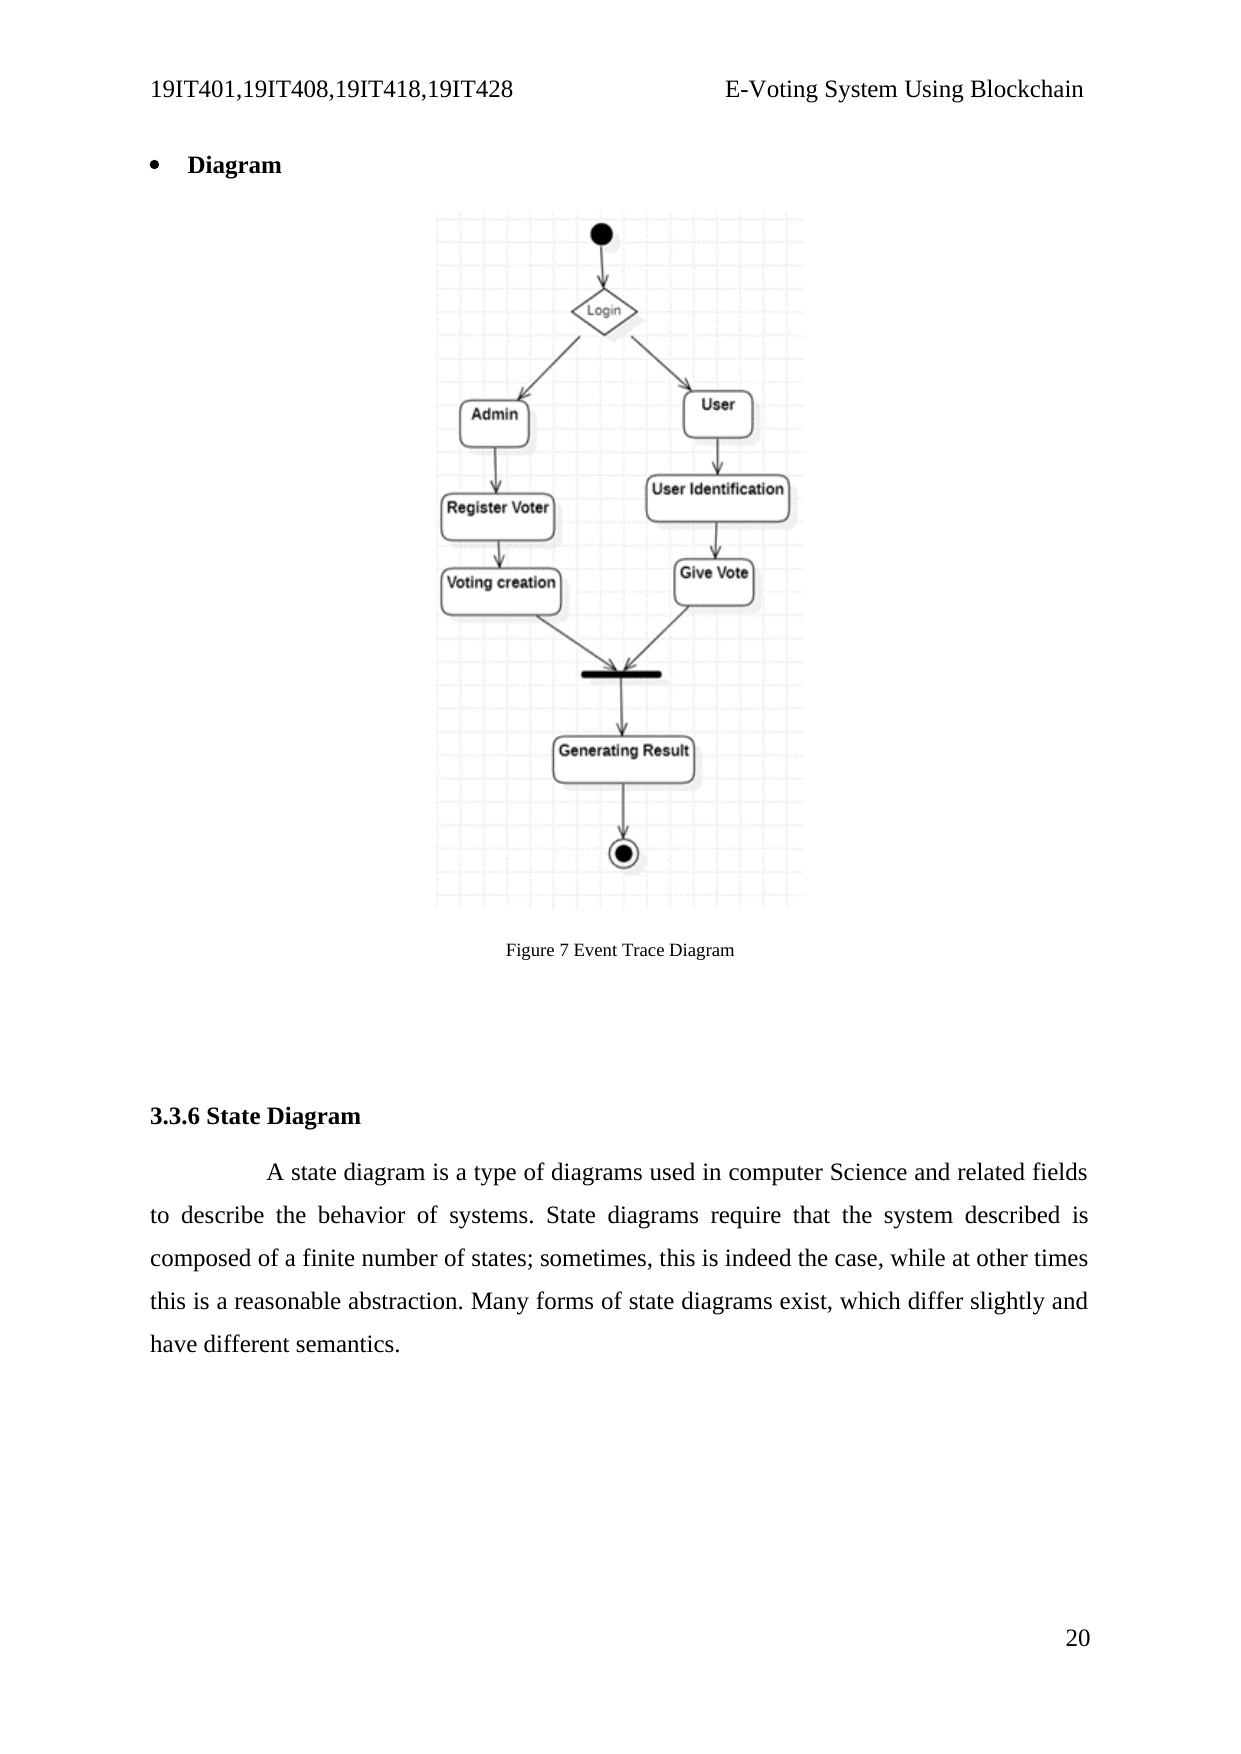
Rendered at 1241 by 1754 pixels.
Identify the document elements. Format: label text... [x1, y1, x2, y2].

subtitle 3.3.6 State Diagram [150, 1101, 1090, 1130]
list Diagram [150, 150, 1090, 179]
picture [435, 209, 805, 909]
text A state diagram is a type of diagrams used in computer Science and related fields to describe the behavior of systems. State diagrams require that the system described is composed of a finite number of states; sometimes, this is indeed the case, while at other times this is a reasonable abstraction. Many forms of state diagrams exist, which differ slightly and have different semantics. [150, 1157, 1090, 1358]
